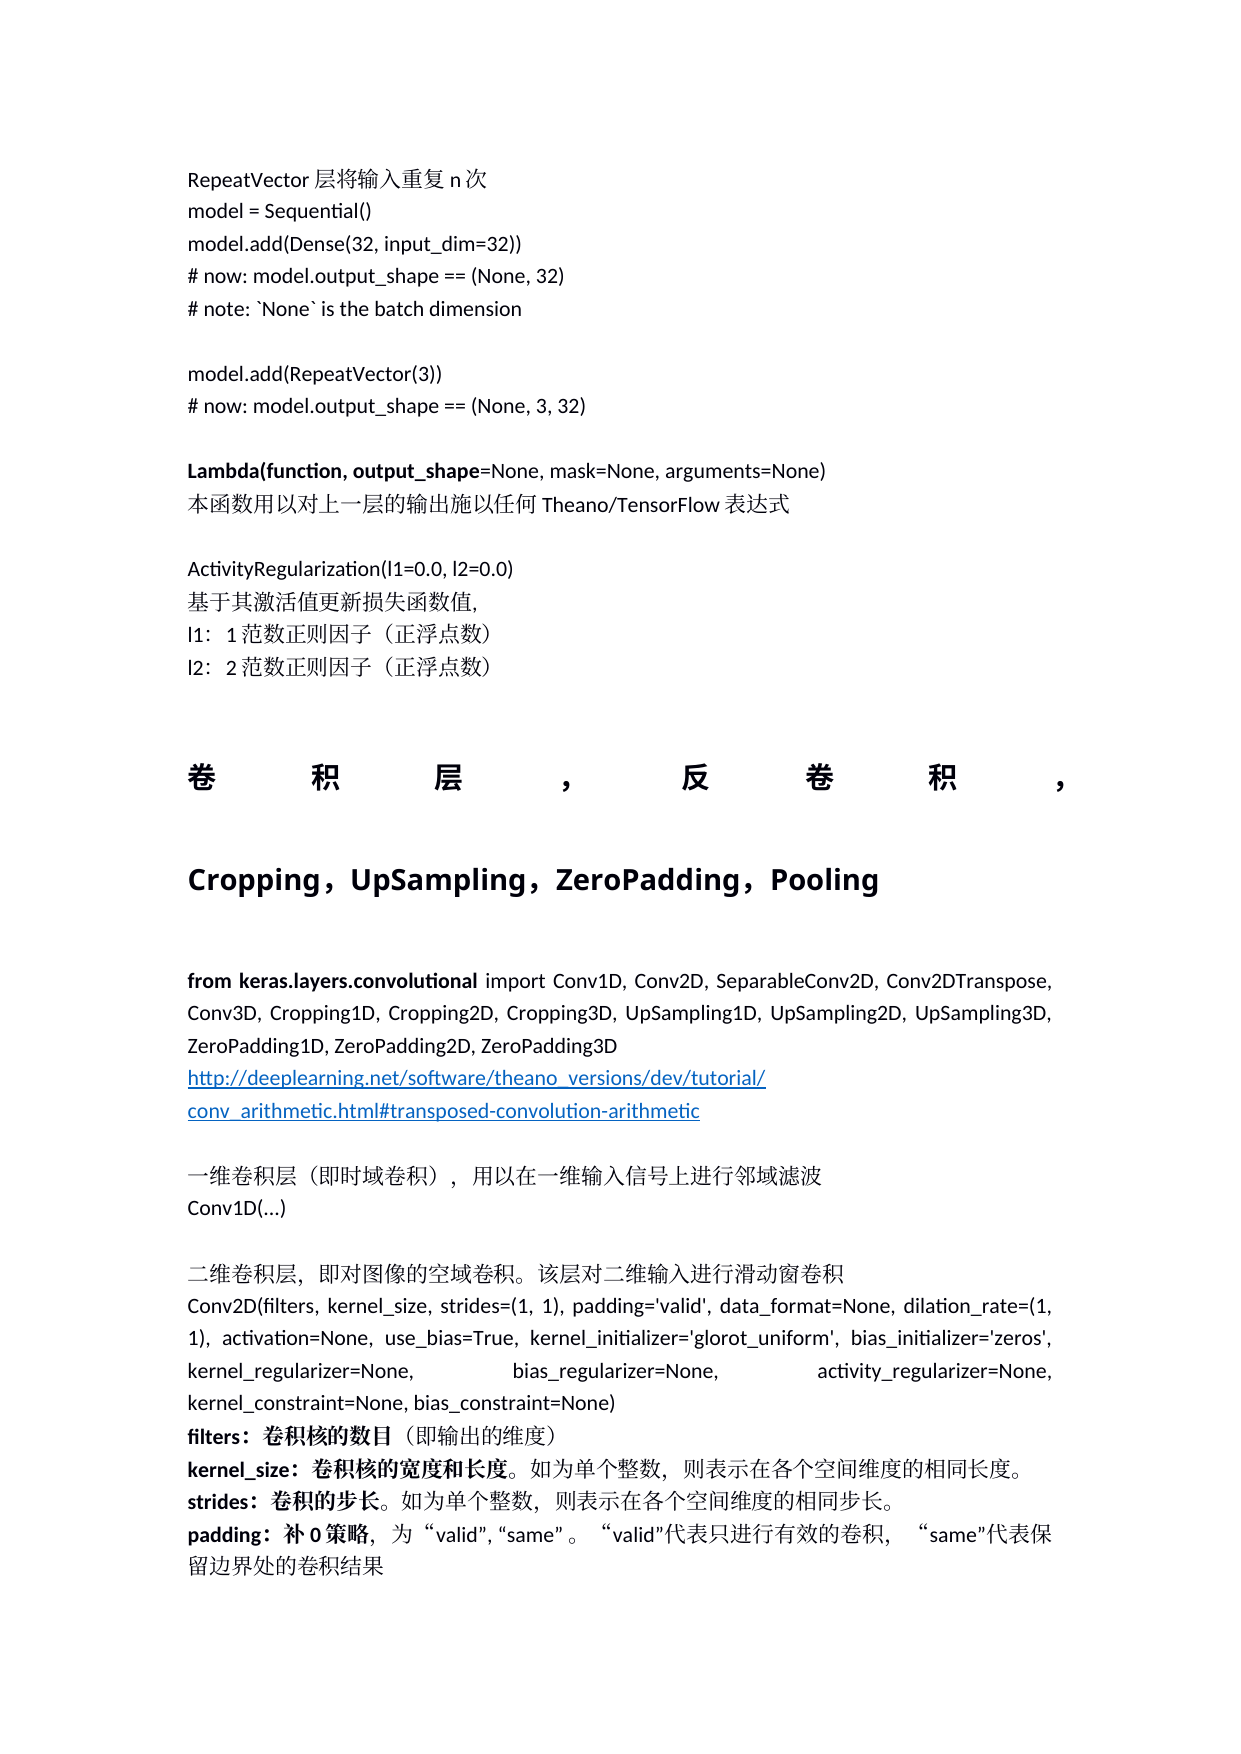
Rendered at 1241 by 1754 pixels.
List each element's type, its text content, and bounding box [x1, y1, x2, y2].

text model.add(RepeatVector(3)) [187, 357, 1053, 389]
text padding：补0策略，为“valid”, “same” 。“valid”代表只进行有效的卷积，“same”代表保留边界处的卷积结果 [187, 1516, 1053, 1581]
text model.add(Dense(32, input_dim=32)) [187, 227, 1053, 259]
text 基于其激活值更新损失函数值, [187, 584, 1053, 617]
text model = Sequential() [187, 194, 1053, 227]
text RepeatVector层将输入重复n次 [187, 162, 1053, 194]
text ActivityRegularization(l1=0.0, l2=0.0) [187, 552, 1053, 584]
text l2：2范数正则因子（正浮点数） [187, 649, 1053, 682]
text from keras.layers.convolutional import Conv1D, Conv2D, SeparableConv2D, Conv2DTranspose, Conv3D, Cropping1D, Cropping2D, Cropping3D, UpSampling1D, UpSampling2D, UpSampling3D, ZeroPadding1D, ZeroPadding2D, ZeroPadding3D [187, 964, 1053, 1061]
text 二维卷积层，即对图像的空域卷积。该层对二维输入进行滑动窗卷积 [187, 1256, 1053, 1289]
text Lambda(function, output_shape=None, mask=None, arguments=None) [187, 454, 1053, 487]
text l1：1范数正则因子（正浮点数） [187, 617, 1053, 649]
text kernel_size：卷积核的宽度和长度。如为单个整数，则表示在各个空间维度的相同长度。 [187, 1451, 1053, 1484]
text http://deeplearning.net/software/theano_versions/dev/tutorial/conv_arithmetic.html#transposed-convolution-arithmetic [187, 1061, 1053, 1126]
text # now: model.output_shape == (None, 3, 32) [187, 389, 1053, 422]
text Conv2D(filters, kernel_size, strides=(1, 1), padding='valid', data_format=None, dilation_rate=(1, 1), activation=None, use_bias=True, kernel_initializer='glorot_uniform', bias_initializer='zeros', kernel_regularizer=None, bias_regularizer=None, activity_regularizer=None, kernel_constraint=None, bias_constraint=None) [187, 1289, 1053, 1419]
subtitle 卷积层，反卷积，Cropping，UpSampling，ZeroPadding，Pooling [187, 744, 1053, 910]
text 本函数用以对上一层的输出施以任何Theano/TensorFlow表达式 [187, 487, 1053, 519]
text filters：卷积核的数目（即输出的维度） [187, 1419, 1053, 1451]
text Conv1D(...) [187, 1191, 1053, 1224]
text 一维卷积层（即时域卷积），用以在一维输入信号上进行邻域滤波 [187, 1159, 1053, 1191]
text # now: model.output_shape == (None, 32) [187, 259, 1053, 292]
text strides：卷积的步长。如为单个整数，则表示在各个空间维度的相同步长。 [187, 1484, 1053, 1516]
text # note: `None` is the batch dimension [187, 292, 1053, 324]
